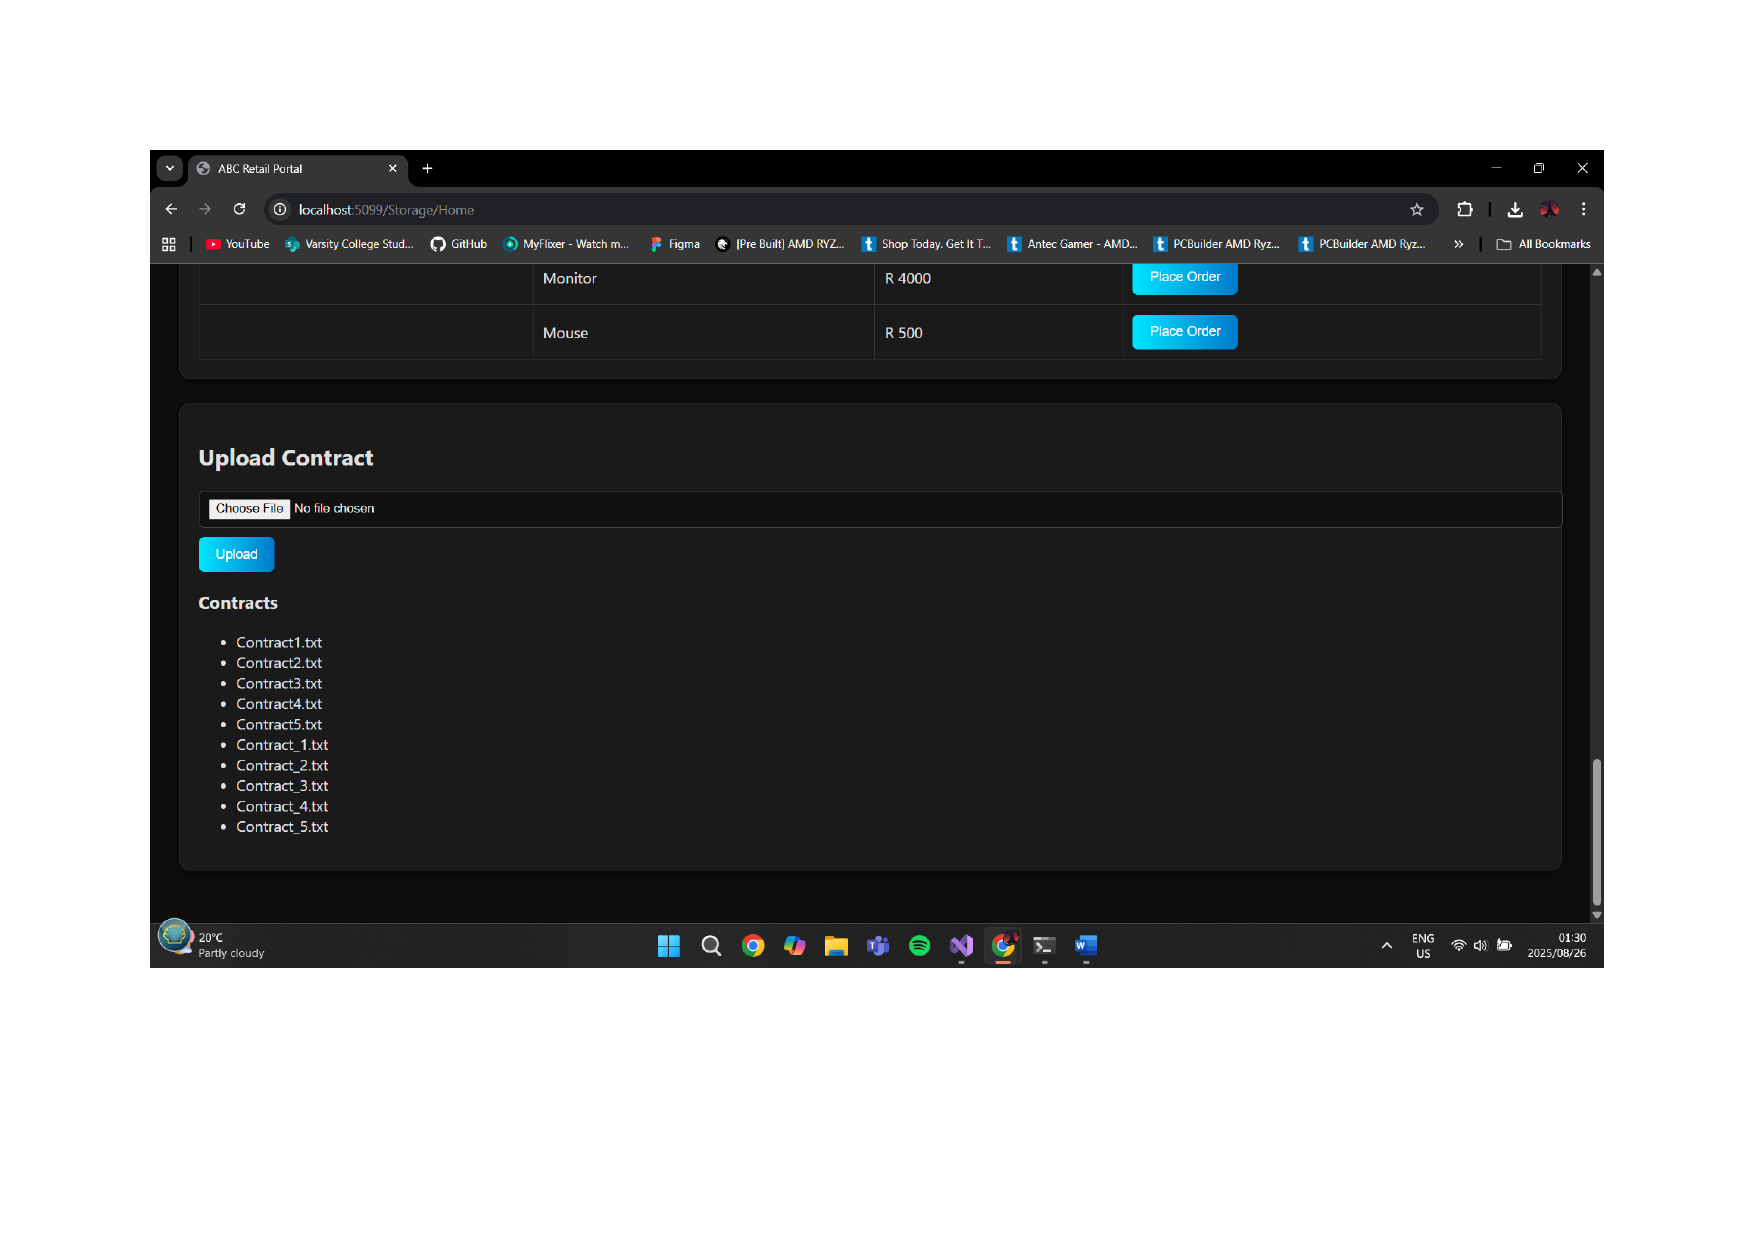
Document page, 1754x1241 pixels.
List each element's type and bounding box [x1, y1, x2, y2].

picture [150, 150, 1604, 968]
